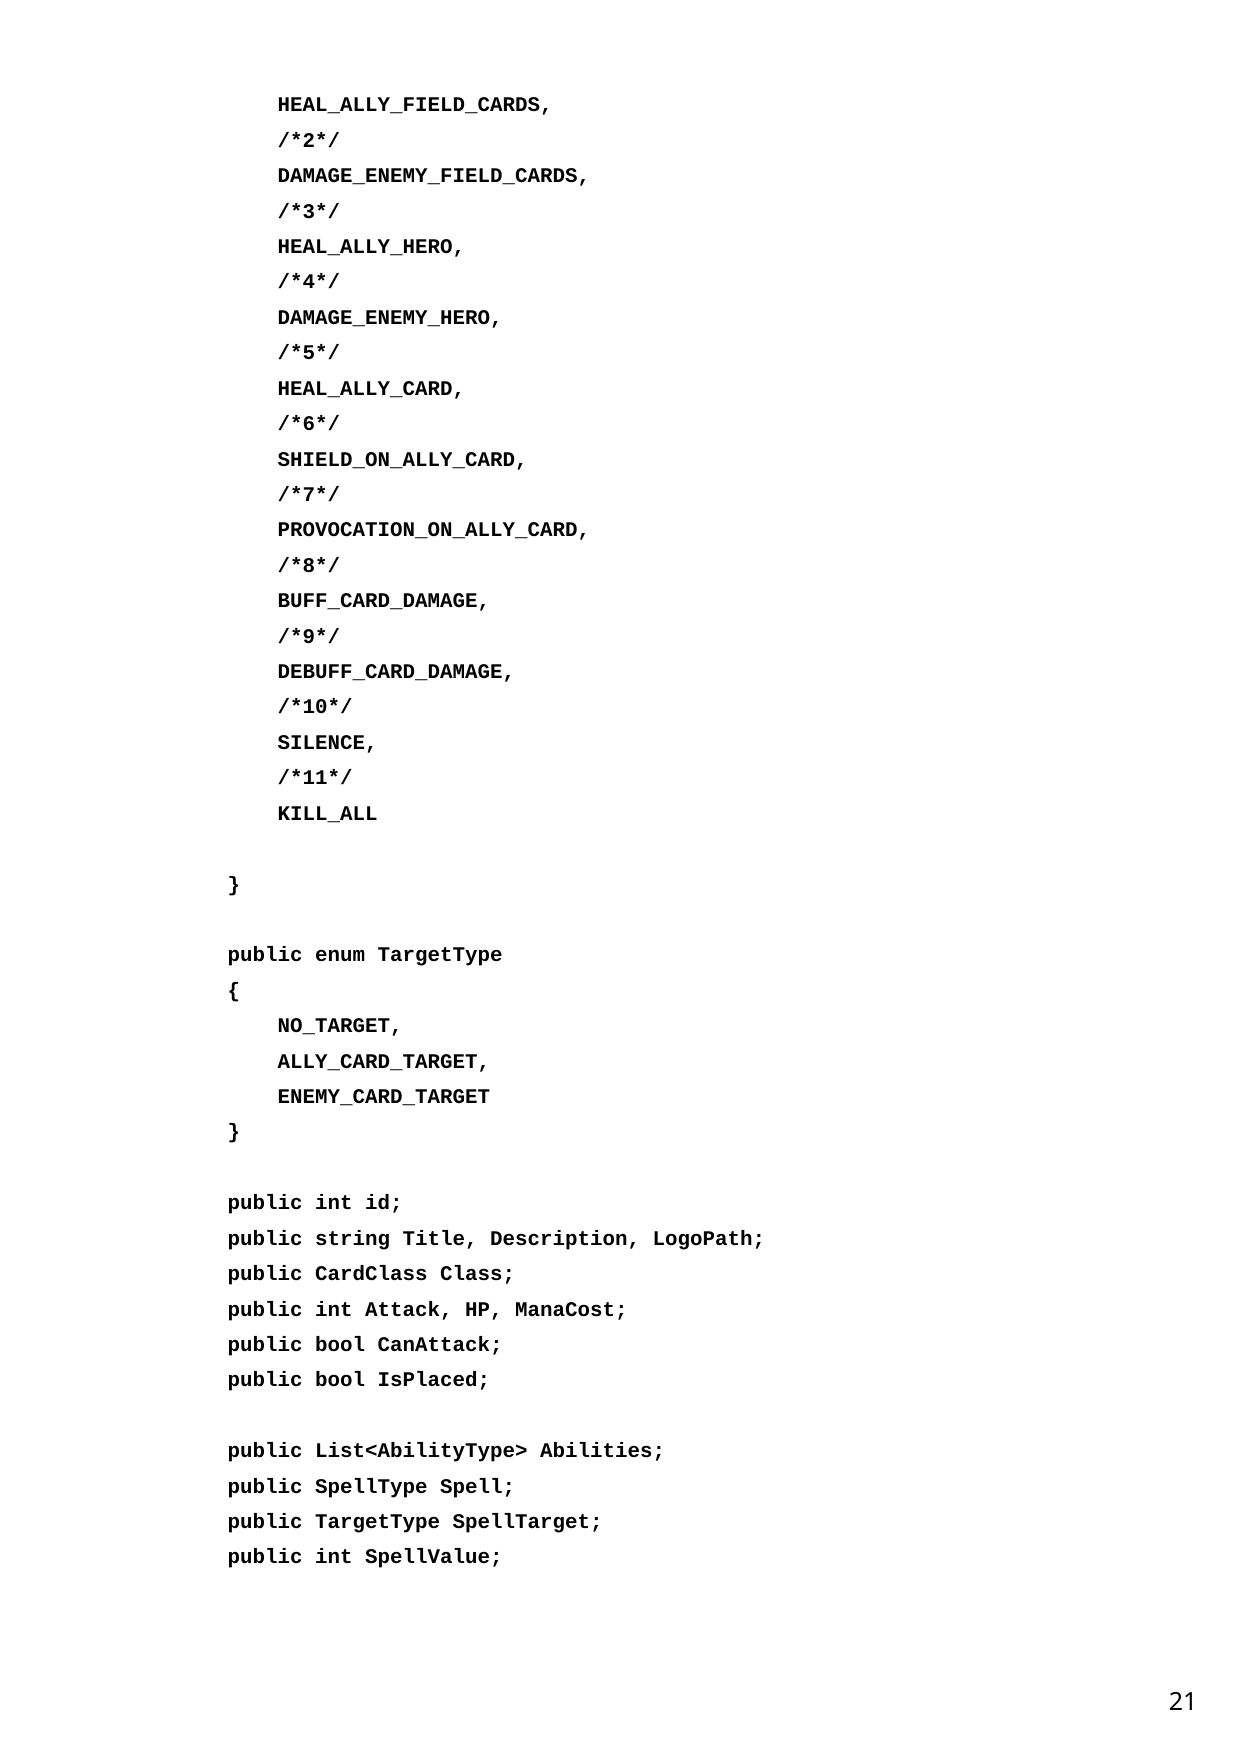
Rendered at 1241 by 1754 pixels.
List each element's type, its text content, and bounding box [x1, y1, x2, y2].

text /*4*/ [177, 272, 1152, 295]
text DAMAGE_ENEMY_FIELD_CARDS, [177, 165, 1152, 189]
text /*5*/ [177, 342, 1152, 366]
text } [177, 1122, 1152, 1145]
text /*9*/ [177, 626, 1152, 649]
text /*8*/ [177, 555, 1152, 578]
text public int id; [177, 1192, 1152, 1216]
text HEAL_ALLY_CARD, [177, 378, 1152, 401]
text public bool IsPlaced; [177, 1369, 1152, 1393]
text ENEMY_CARD_TARGET [177, 1086, 1152, 1110]
text DEBUFF_CARD_DAMAGE, [177, 661, 1152, 685]
text public TargetType SpellTarget; [177, 1511, 1152, 1535]
text PROVOCATION_ON_ALLY_CARD, [177, 519, 1152, 543]
text /*7*/ [177, 484, 1152, 508]
text DAMAGE_ENEMY_HERO, [177, 307, 1152, 331]
text HEAL_ALLY_FIELD_CARDS, [177, 94, 1152, 118]
text /*3*/ [177, 201, 1152, 224]
text NO_TARGET, [177, 1015, 1152, 1039]
text HEAL_ALLY_HERO, [177, 236, 1152, 260]
text BUFF_CARD_DAMAGE, [177, 590, 1152, 614]
text SILENCE, [177, 732, 1152, 756]
text public int Attack, HP, ManaCost; [177, 1299, 1152, 1322]
text public enum TargetType [177, 944, 1152, 968]
text { [177, 980, 1152, 1003]
text KILL_ALL [177, 803, 1152, 826]
text /*6*/ [177, 413, 1152, 437]
text public int SpellValue; [177, 1547, 1152, 1570]
text ALLY_CARD_TARGET, [177, 1051, 1152, 1074]
text public string Title, Description, LogoPath; [177, 1228, 1152, 1251]
text public CardClass Class; [177, 1263, 1152, 1287]
text public SpellType Spell; [177, 1476, 1152, 1499]
text /*10*/ [177, 697, 1152, 720]
text /*2*/ [177, 130, 1152, 153]
text SHIELD_ON_ALLY_CARD, [177, 449, 1152, 472]
text public bool CanAttack; [177, 1334, 1152, 1358]
text /*11*/ [177, 767, 1152, 791]
text } [177, 874, 1152, 897]
text public List<AbilityType> Abilities; [177, 1440, 1152, 1464]
